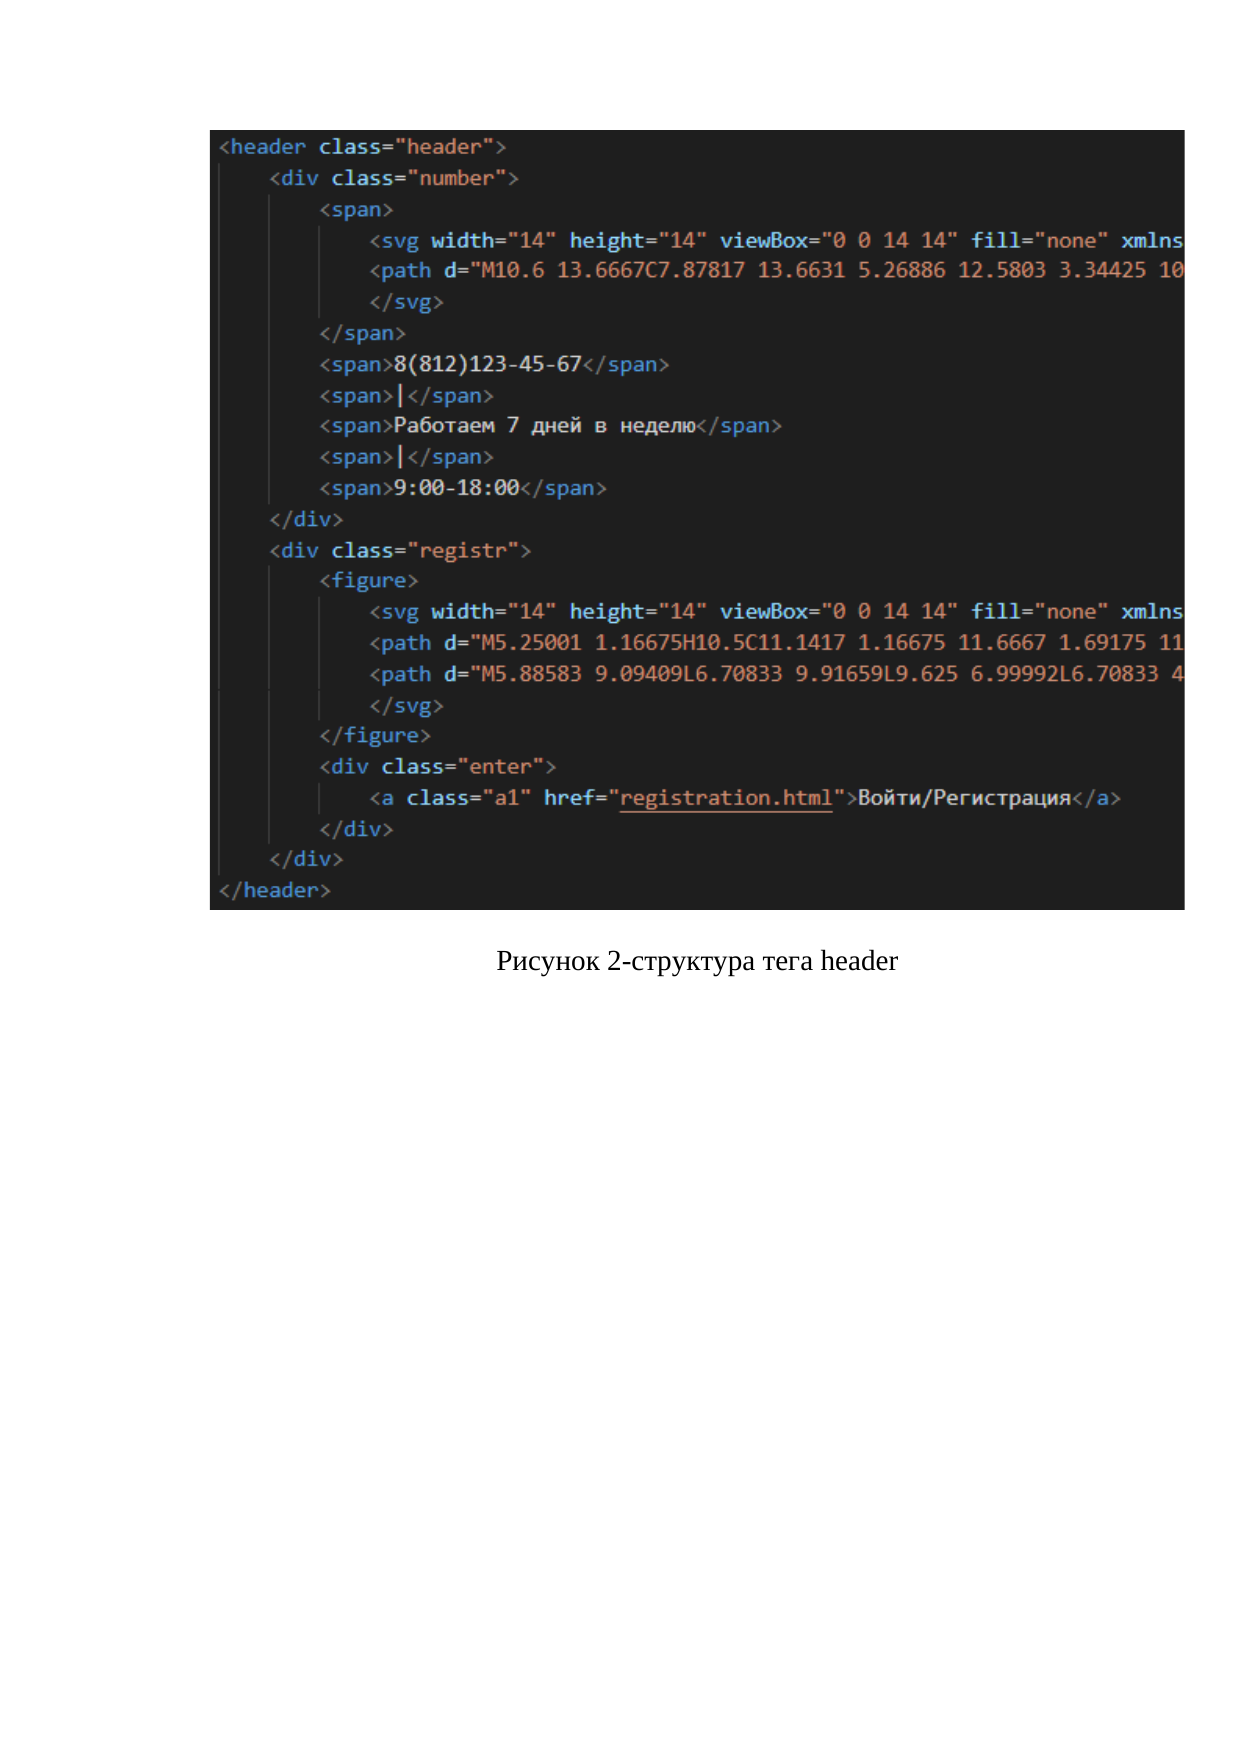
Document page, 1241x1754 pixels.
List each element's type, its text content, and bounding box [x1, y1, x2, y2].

text Рисунок 2-структура тега header [136, 943, 1184, 977]
picture [209, 130, 1185, 910]
